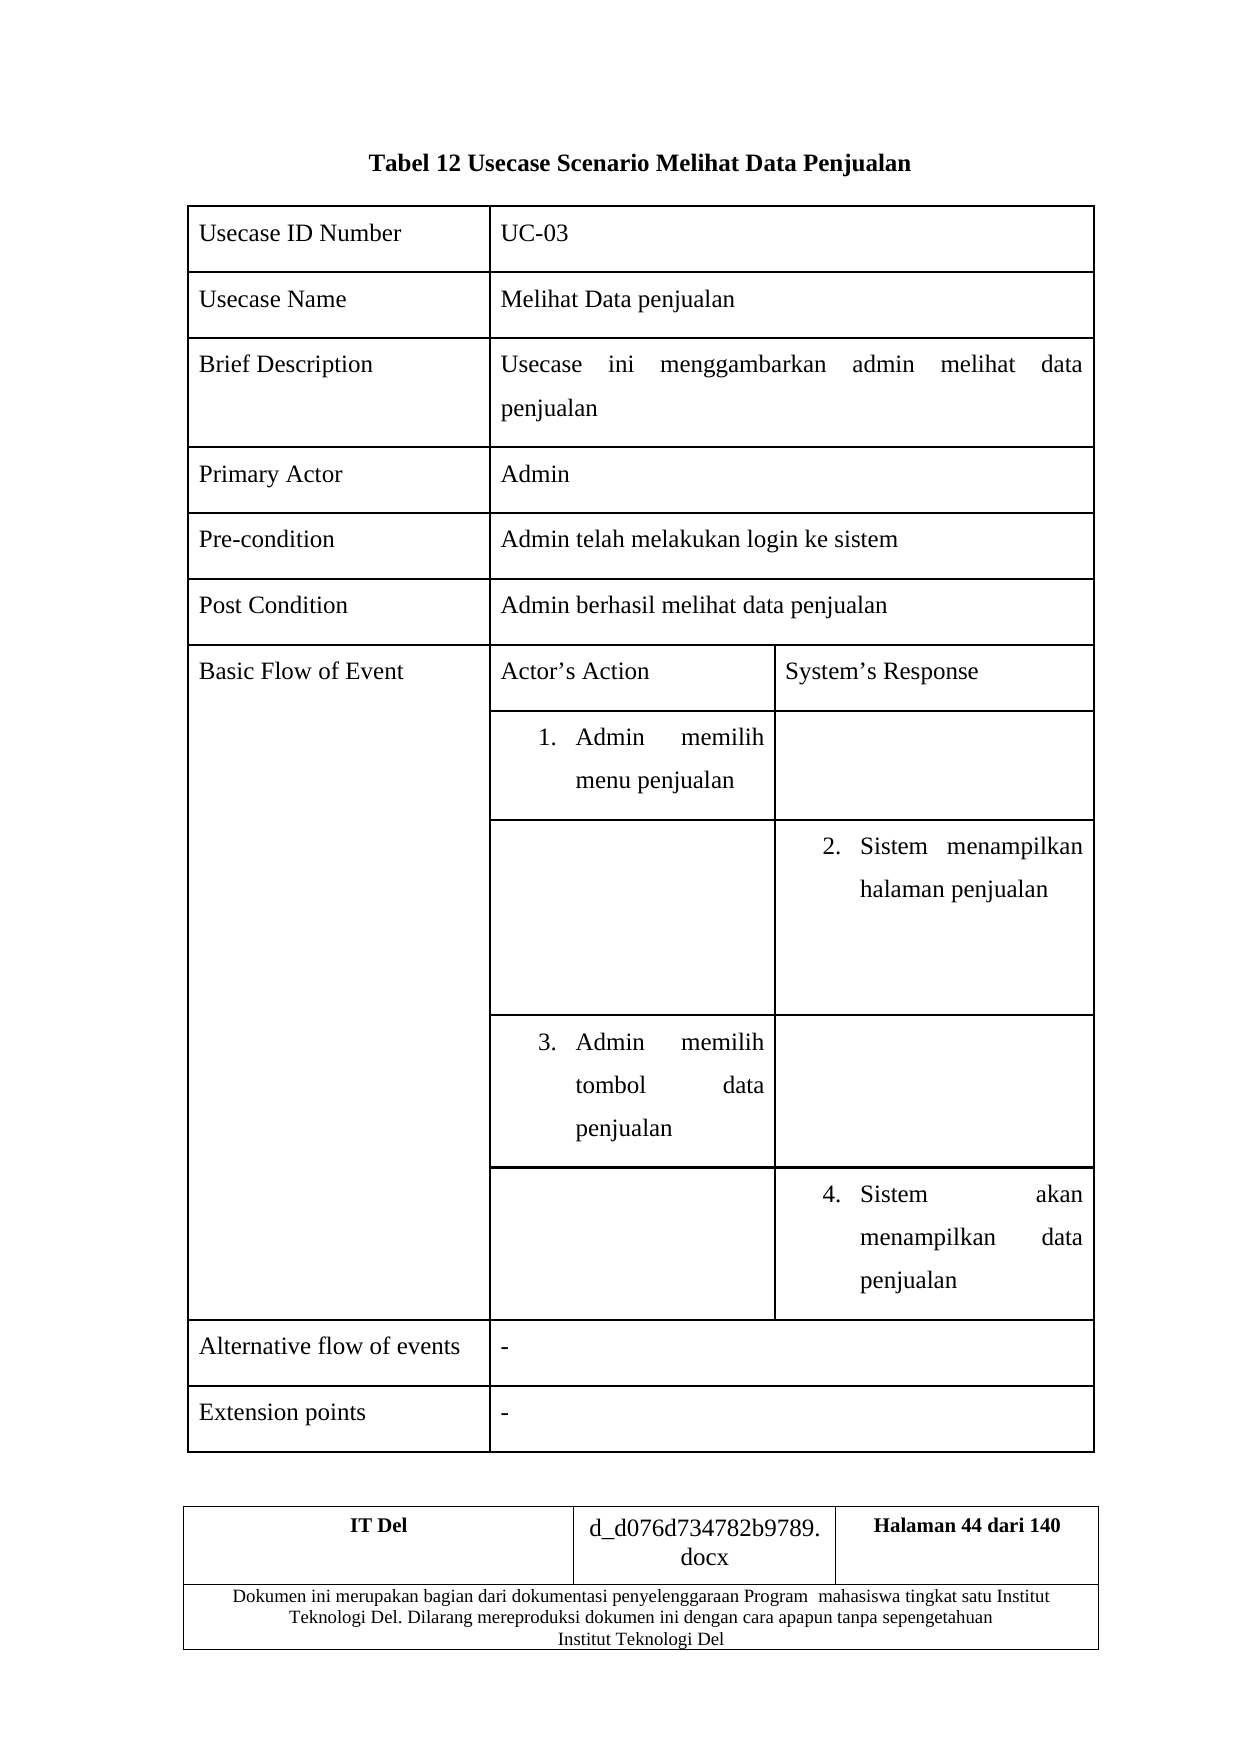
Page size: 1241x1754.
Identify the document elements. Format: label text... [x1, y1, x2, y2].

table_cell - [491, 1321, 1093, 1384]
table_cell Admin telah melakukan login ke sistem [491, 514, 1093, 578]
table_cell Extension points [189, 1387, 489, 1451]
text Tabel 12 Usecase Scenario Melihat Data Penjualan [187, 148, 1092, 176]
table_cell Primary Actor [189, 448, 489, 512]
table_cell [776, 712, 1093, 819]
table_cell Admin berhasil melihat data penjualan [491, 580, 1093, 644]
table_cell Admin [491, 448, 1093, 512]
table_cell Alternative flow of events [189, 1321, 489, 1384]
table_cell Actor’s Action [491, 646, 774, 710]
table_cell Melihat Data penjualan [491, 273, 1093, 337]
table_cell Admin memilih tombol data penjualan [491, 1016, 774, 1166]
table_cell Brief Description [189, 339, 489, 446]
table_cell Usecase ini menggambarkan admin melihat data penjualan [491, 339, 1093, 446]
table_cell Post Condition [189, 580, 489, 644]
table_cell - [491, 1387, 1093, 1451]
table_cell Usecase Name [189, 273, 489, 337]
table_header UC-03 [491, 207, 1093, 271]
table_cell [491, 1169, 774, 1319]
table_cell Admin memilih menu penjualan [491, 712, 774, 819]
table_cell System’s Response [776, 646, 1093, 710]
table_cell Sistem menampilkan halaman penjualan [776, 821, 1093, 1014]
table_cell Basic Flow of Event [189, 646, 489, 1319]
table_cell Pre-condition [189, 514, 489, 578]
table_header Usecase ID Number [189, 207, 489, 271]
table_cell [776, 1016, 1093, 1166]
table_cell Sistem akan menampilkan data penjualan [776, 1169, 1093, 1319]
table_cell [491, 821, 774, 1014]
